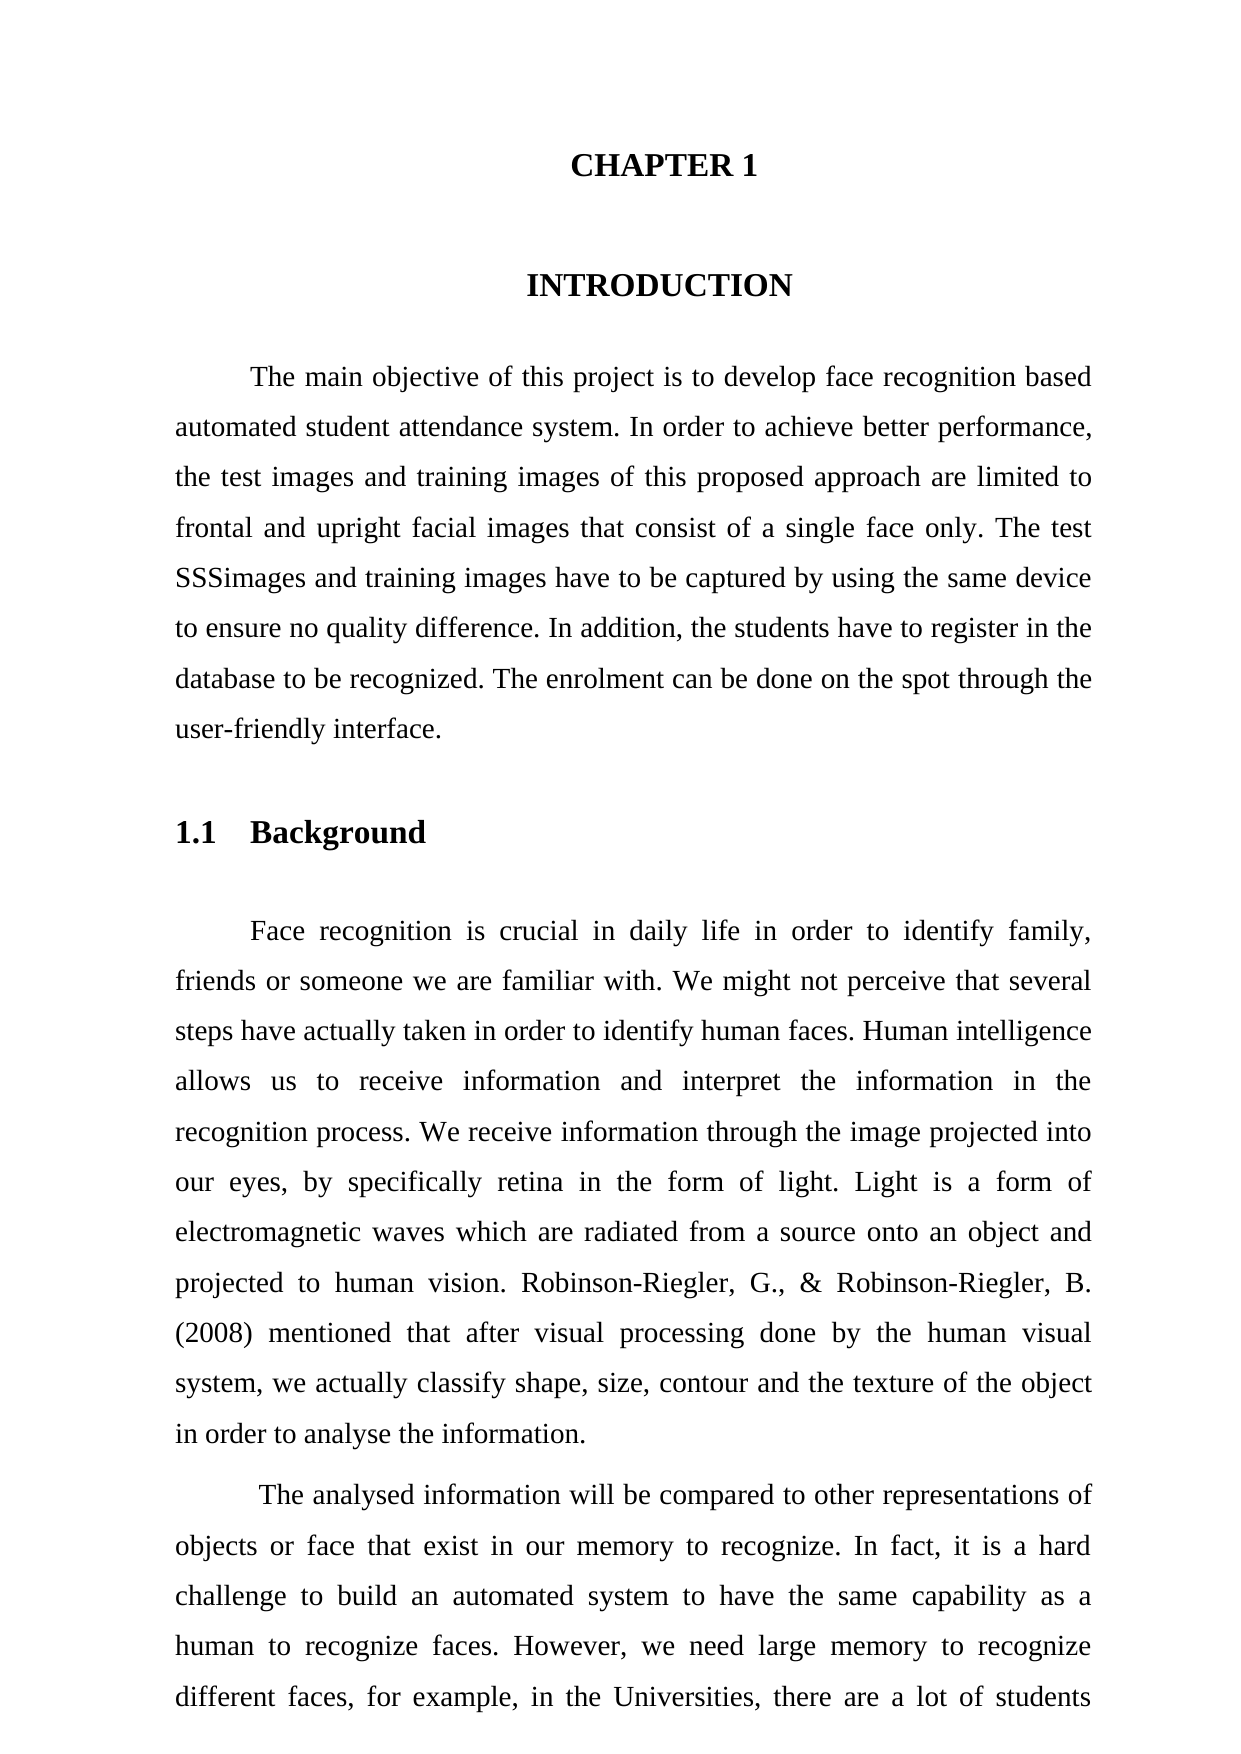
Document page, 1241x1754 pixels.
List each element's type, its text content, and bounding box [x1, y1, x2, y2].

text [175, 1477, 1093, 1712]
text INTRODUCTION [175, 265, 1119, 304]
subtitle CHAPTER 1 [209, 145, 1119, 183]
text The main objective of this project is to develop face recognition based automated student attendance system. In order to achieve better performance, the test images and training images of this proposed approach are limited to frontal and upright facial images that consist of a single face only. The test SSSimages and training images have to be captured by using the same device to ensure no quality difference. In addition, the students have to register in the database to be recognized. The enrolment can be done on the spot through the user-friendly interface. [175, 359, 1093, 745]
text Face recognition is crucial in daily life in order to identify family, friends or someone we are familiar with. We might not perceive that several steps have actually taken in order to identify human faces. Human intelligence allows us to receive information and interpret the information in the recognition process. We receive information through the image projected into our eyes, by specifically retina in the form of light. Light is a form of electromagnetic waves which are radiated from a source onto an object and projected to human vision. Robinson-Riegler, G., & Robinson-Riegler, B. (2008) mentioned that after visual processing done by the human visual system, we actually classify shape, size, contour and the texture of the object in order to analyse the information. [175, 913, 1093, 1449]
subtitle Background [175, 812, 1126, 850]
